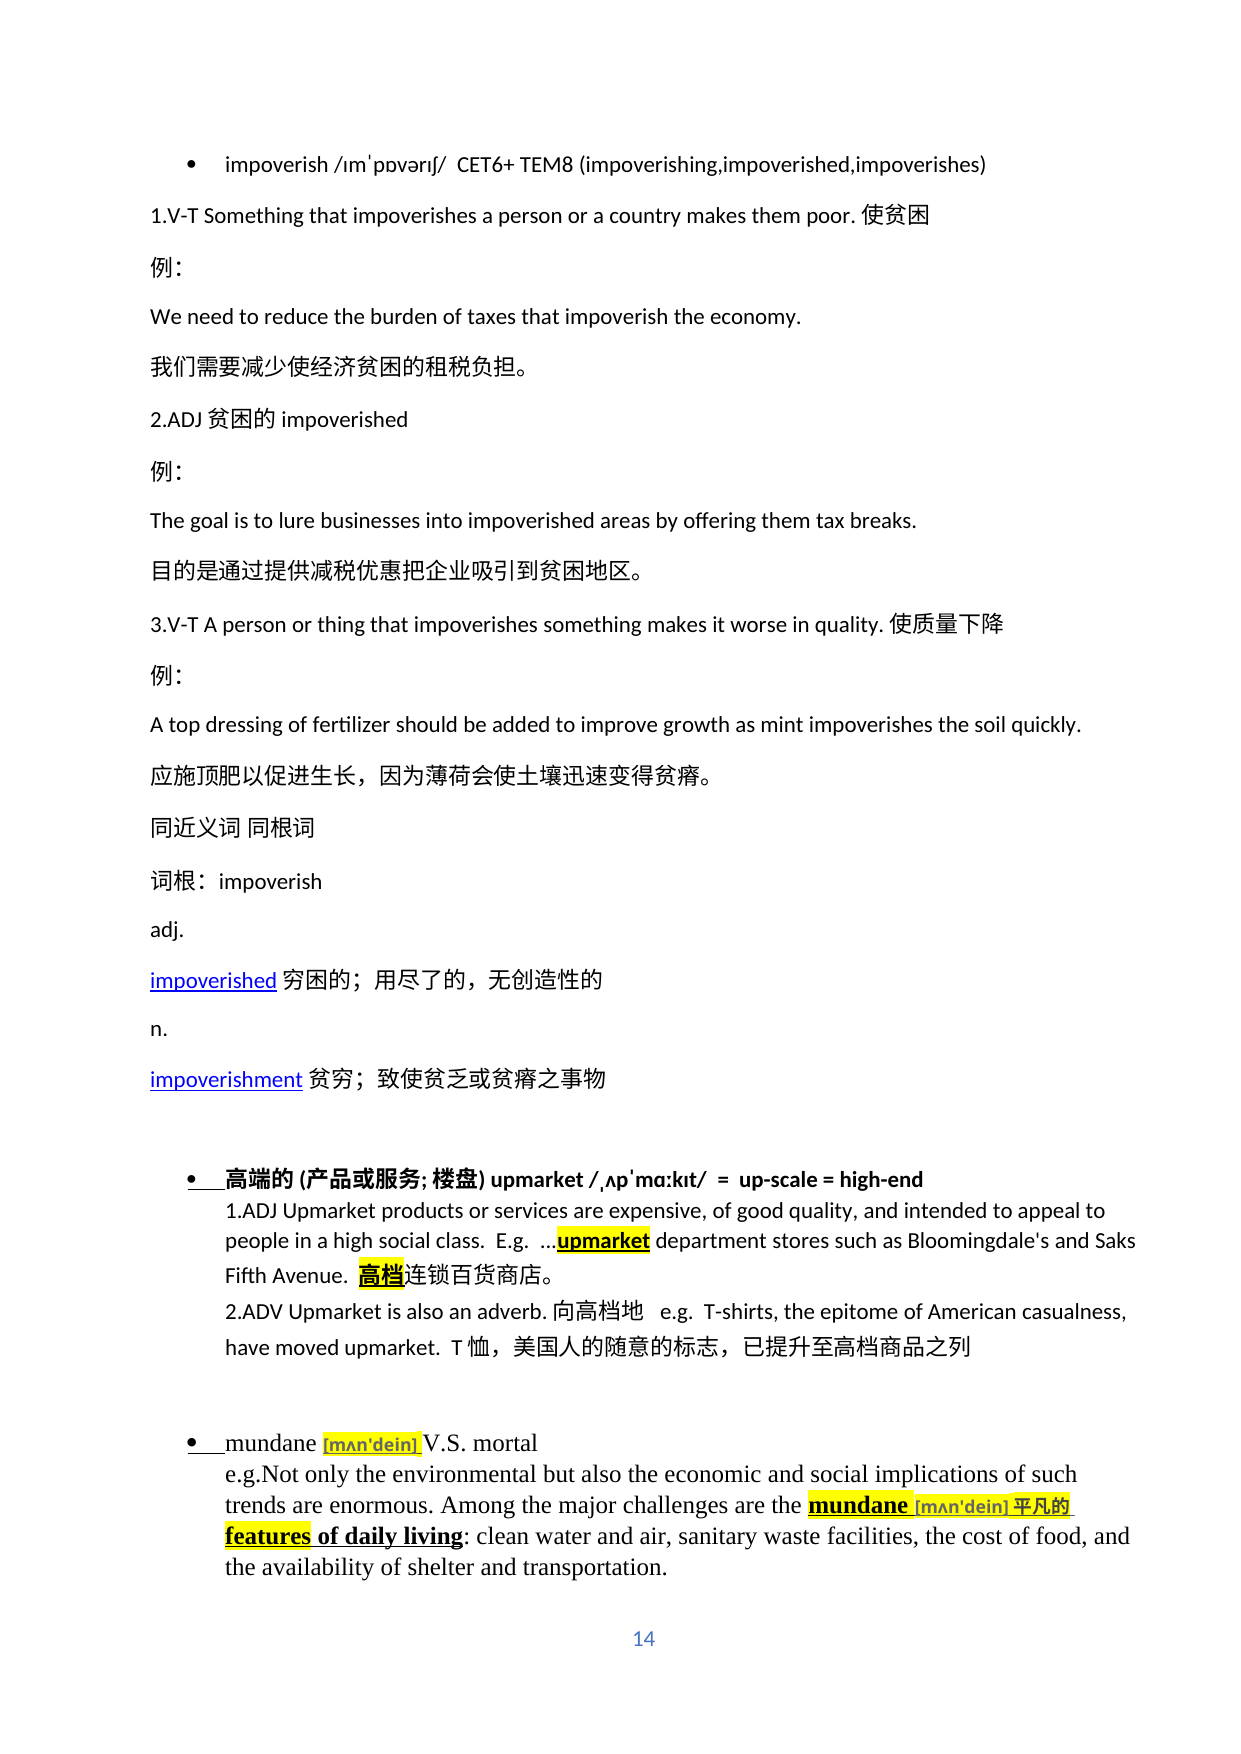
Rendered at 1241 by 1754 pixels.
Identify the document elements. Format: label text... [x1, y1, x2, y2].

text We need to reduce the burden of taxes that impoverish the economy. [150, 302, 1137, 330]
text 目的是通过提供减税优惠把企业吸引到贫困地区。 [150, 553, 1137, 586]
text adj. [150, 915, 1137, 943]
text 3.V-T A person or thing that impoverishes something makes it worse in quality. 使质量下降 [150, 606, 1137, 639]
list impoverish /ɪmˈpɒvərɪʃ/ CET6+ TEM8 (impoverishing,impoverished,impoverishes) [187, 150, 1137, 178]
text impoverished 穷困的；用尽了的，无创造性的 [150, 962, 1137, 995]
text 我们需要减少使经济贫困的租税负担。 [150, 349, 1137, 382]
text 同近义词 同根词 [150, 810, 1137, 843]
text impoverishment 贫穷；致使贫乏或贫瘠之事物 [150, 1061, 1137, 1094]
text 1.V-T Something that impoverishes a person or a country makes them poor. 使贫困 [150, 197, 1137, 230]
text 词根：impoverish [150, 862, 1137, 896]
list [187, 1428, 1137, 1581]
list 高端的 (产品或服务; 楼盘) upmarket /ˌʌpˈmɑːkɪt/ = up-scale = high-end 1.ADJ Upmarket products or services are expensive, of good quality, and intended to appeal to people in a high social class. E.g. ...upmarket department stores such as Bloomingdale's and Saks Fifth Avenue. 高档连锁百货商店。 2.ADV Upmarket is also an adverb. 向高档地 e.g. T-shirts, the epitome of American casualness, have moved upmarket. T恤，美国人的随意的标志，已提升至高档商品之列 [187, 1161, 1137, 1362]
text 2.ADJ 贫困的 impoverished [150, 401, 1137, 434]
text 例： [150, 658, 1137, 691]
text A top dressing of fertilizer should be added to improve growth as mint impoverishes the soil quickly. [150, 711, 1137, 739]
text 例： [150, 454, 1137, 487]
text The goal is to lure businesses into impoverished areas by offering them tax breaks. [150, 506, 1137, 534]
text 应施顶肥以促进生长，因为薄荷会使土壤迅速变得贫瘠。 [150, 757, 1137, 791]
text 例： [150, 249, 1137, 283]
text n. [150, 1014, 1137, 1042]
